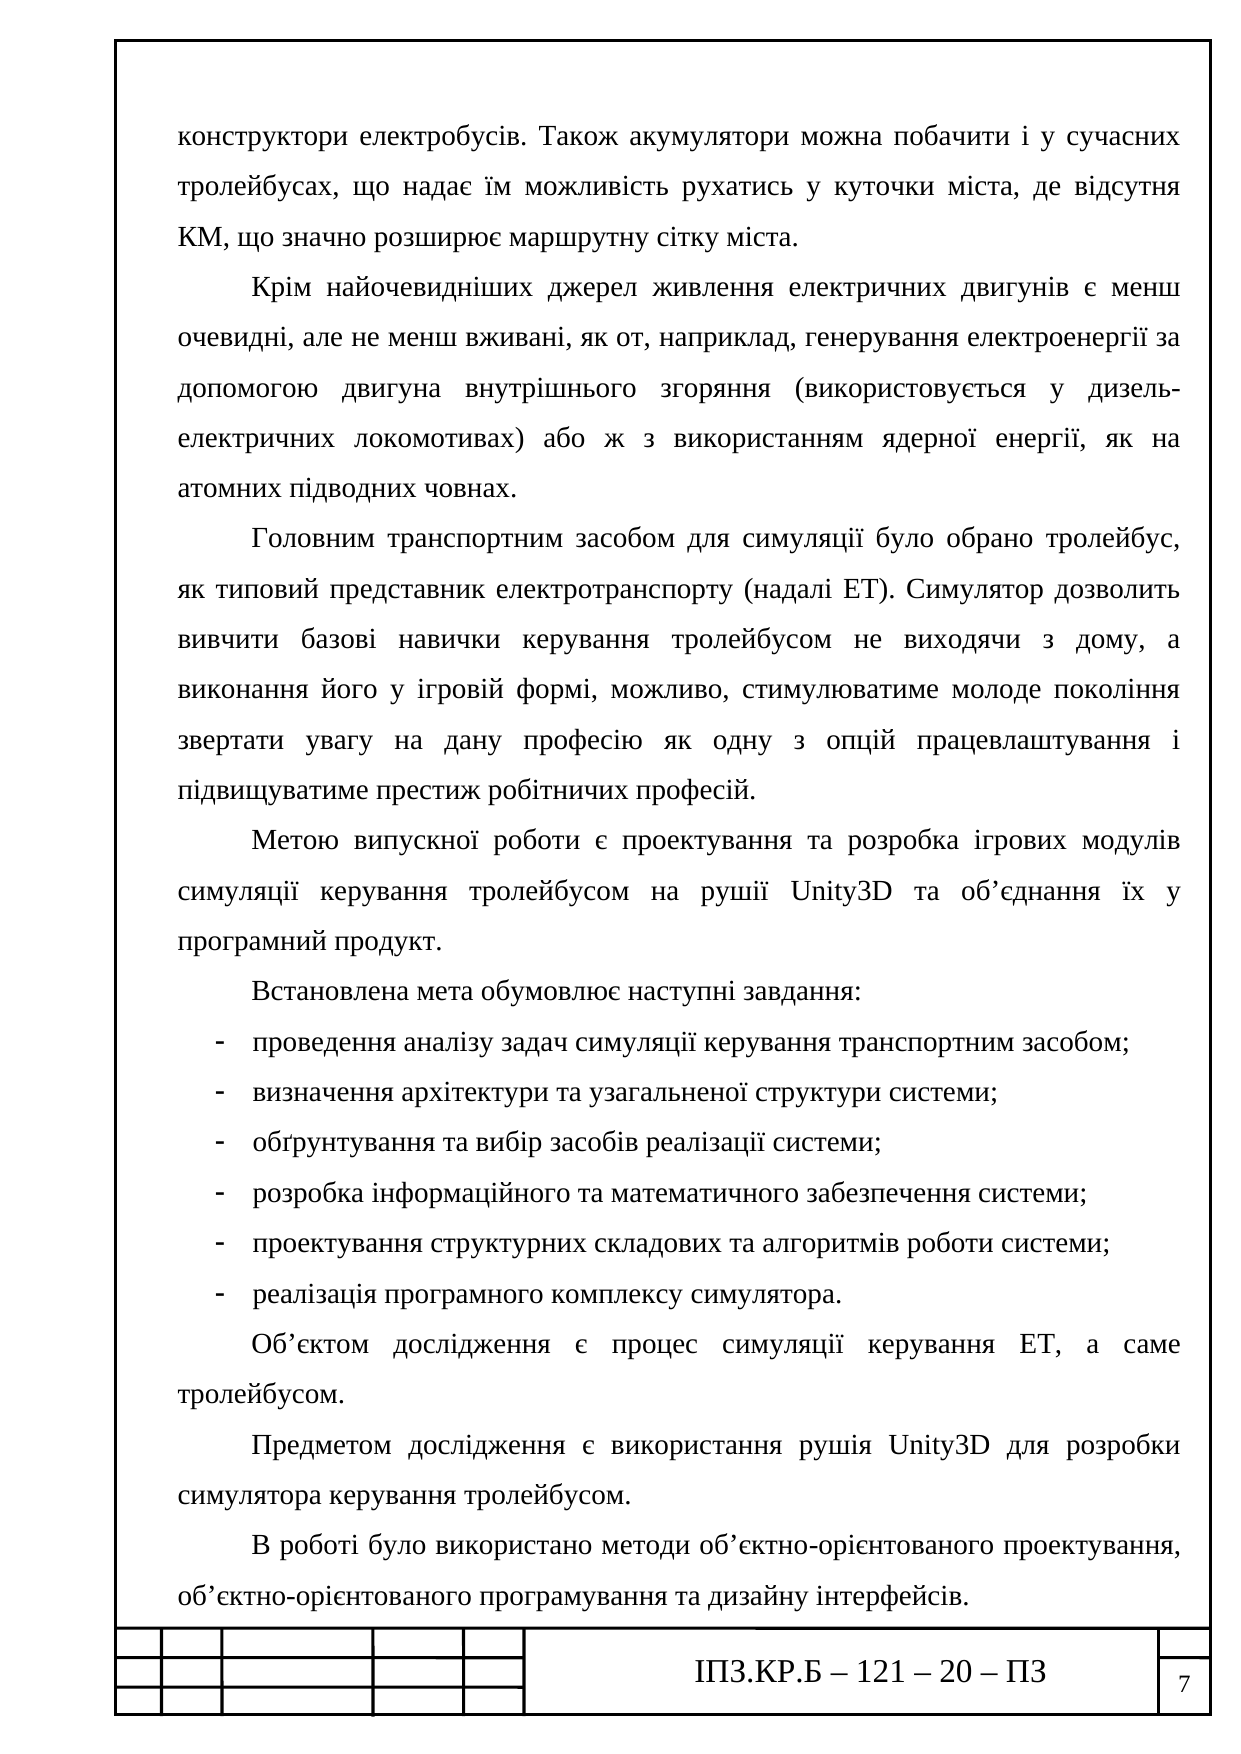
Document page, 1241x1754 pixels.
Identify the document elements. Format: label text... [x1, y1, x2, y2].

text В роботі було використано методи об’єктно-орієнтованого проектування, об’єктно-орієнтованого програмування та дизайну інтерфейсів. [177, 1527, 1181, 1611]
text Об’єктом дослідження є процес симуляції керування ЕТ, а саме тролейбусом. [177, 1326, 1181, 1410]
list визначення архітектури та узагальненої структури системи; [215, 1074, 1181, 1108]
list обґрунтування та вибір засобів реалізації системи; [215, 1124, 1181, 1158]
list реалізація програмного комплексу симулятора. [215, 1276, 1181, 1309]
text Встановлена мета обумовлює наступні завдання: [177, 973, 1181, 1007]
text Головним транспортним засобом для симуляції було обрано тролейбус, як типовий представник електротранспорту (надалі ЕТ). Симулятор дозволить вивчити базові навички керування тролейбусом не виходячи з дому, а виконання його у ігровій формі, можливо, стимулюватиме молоде покоління звертати увагу на дану професію як одну з опцій працевлаштування і підвищуватиме престиж робітничих професій. [177, 521, 1181, 806]
list розробка інформаційного та математичного забезпечення системи; [215, 1175, 1181, 1209]
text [177, 118, 1181, 252]
list проведення аналізу задач симуляції керування транспортним засобом; [215, 1024, 1181, 1057]
text Предметом дослідження є використання рушія Unity3D для розробки симулятора керування тролейбусом. [177, 1427, 1181, 1511]
text Метою випускної роботи є проектування та розробка ігрових модулів симуляції керування тролейбусом на рушії Unity3D та об’єднання їх у програмний продукт. [177, 822, 1181, 957]
text Крім найочевидніших джерел живлення електричних двигунів є менш очевидні, але не менш вживані, як от, наприклад, генерування електроенергії за допомогою двигуна внутрішнього згоряння (використовується у дизель-електричних локомотивах) або ж з використанням ядерної енергії, як на атомних підводних човнах. [177, 269, 1181, 504]
list проектування структурних складових та алгоритмів роботи системи; [215, 1225, 1181, 1259]
